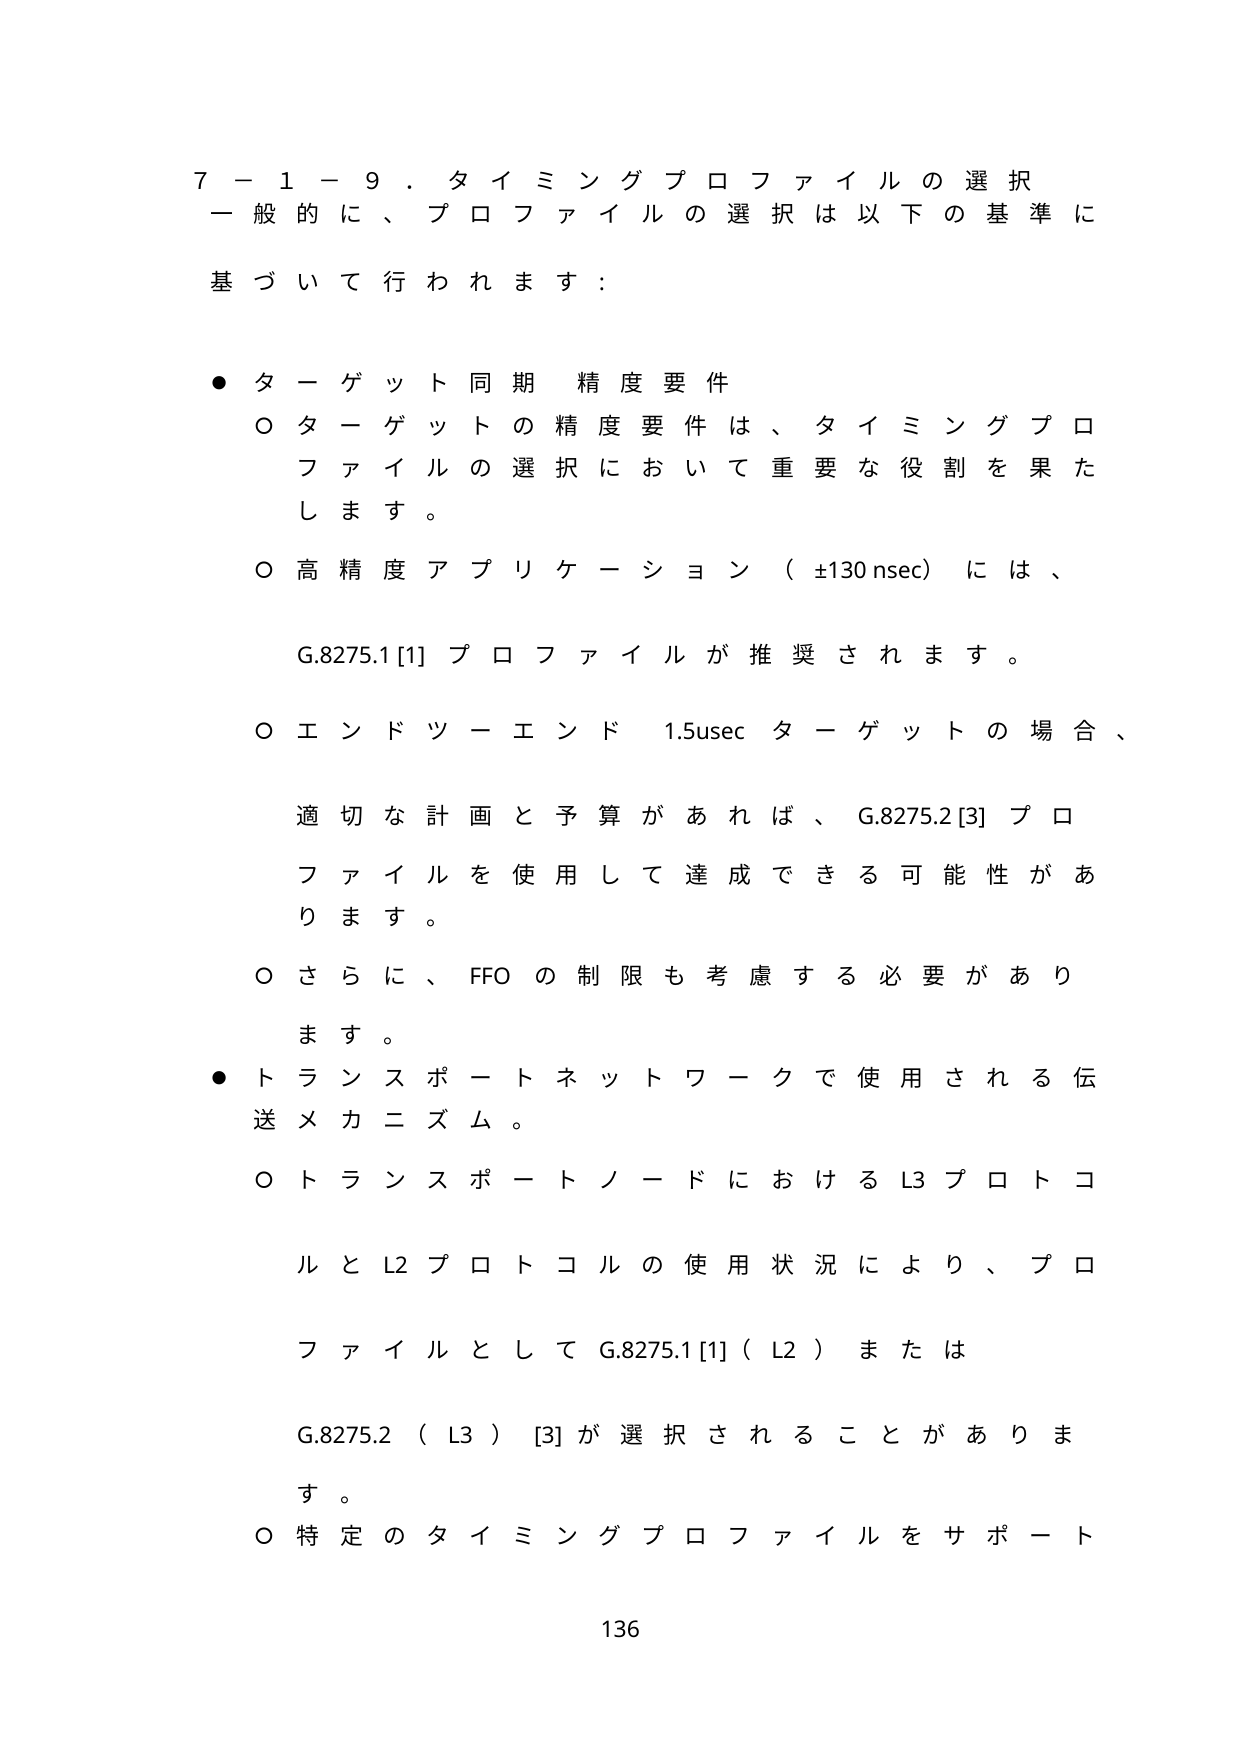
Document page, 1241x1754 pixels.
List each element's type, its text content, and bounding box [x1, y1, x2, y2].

list トランスポートネットワークで使用される伝送メカニズム。 [192, 1060, 1116, 1136]
text ７－１－９．タイミングプロファイルの選択 [168, 162, 1116, 196]
list トランスポートノードにおけるL3プロトコルとL2プロトコルの使用状況により、プロファイルとしてG.8275.1 [1]（L2）またはG.8275.2（L3）[3]が選択されることがあります。 [241, 1145, 1116, 1509]
list ターゲット同期 精度要件 [192, 365, 1116, 398]
text 一般的に、プロファイルの選択は以下の基準に基づいて行われます: [192, 196, 1116, 314]
list さらに、FFO の制限も考慮する必要があります。 [241, 942, 1116, 1051]
list ターゲットの精度要件は、タイミングプロファイルの選択において重要な役割を果たします。 [241, 408, 1116, 526]
list 高精度アプリケーション（±130 nsec）には、G.8275.1 [1] プロファイルが推奨されます。 [241, 535, 1116, 687]
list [241, 1518, 1116, 1551]
list エンドツーエンド 1.5usec ターゲットの場合、適切な計画と予算があれば、G.8275.2 [3] プロファイルを使用して達成できる可能性があります。 [241, 696, 1116, 932]
